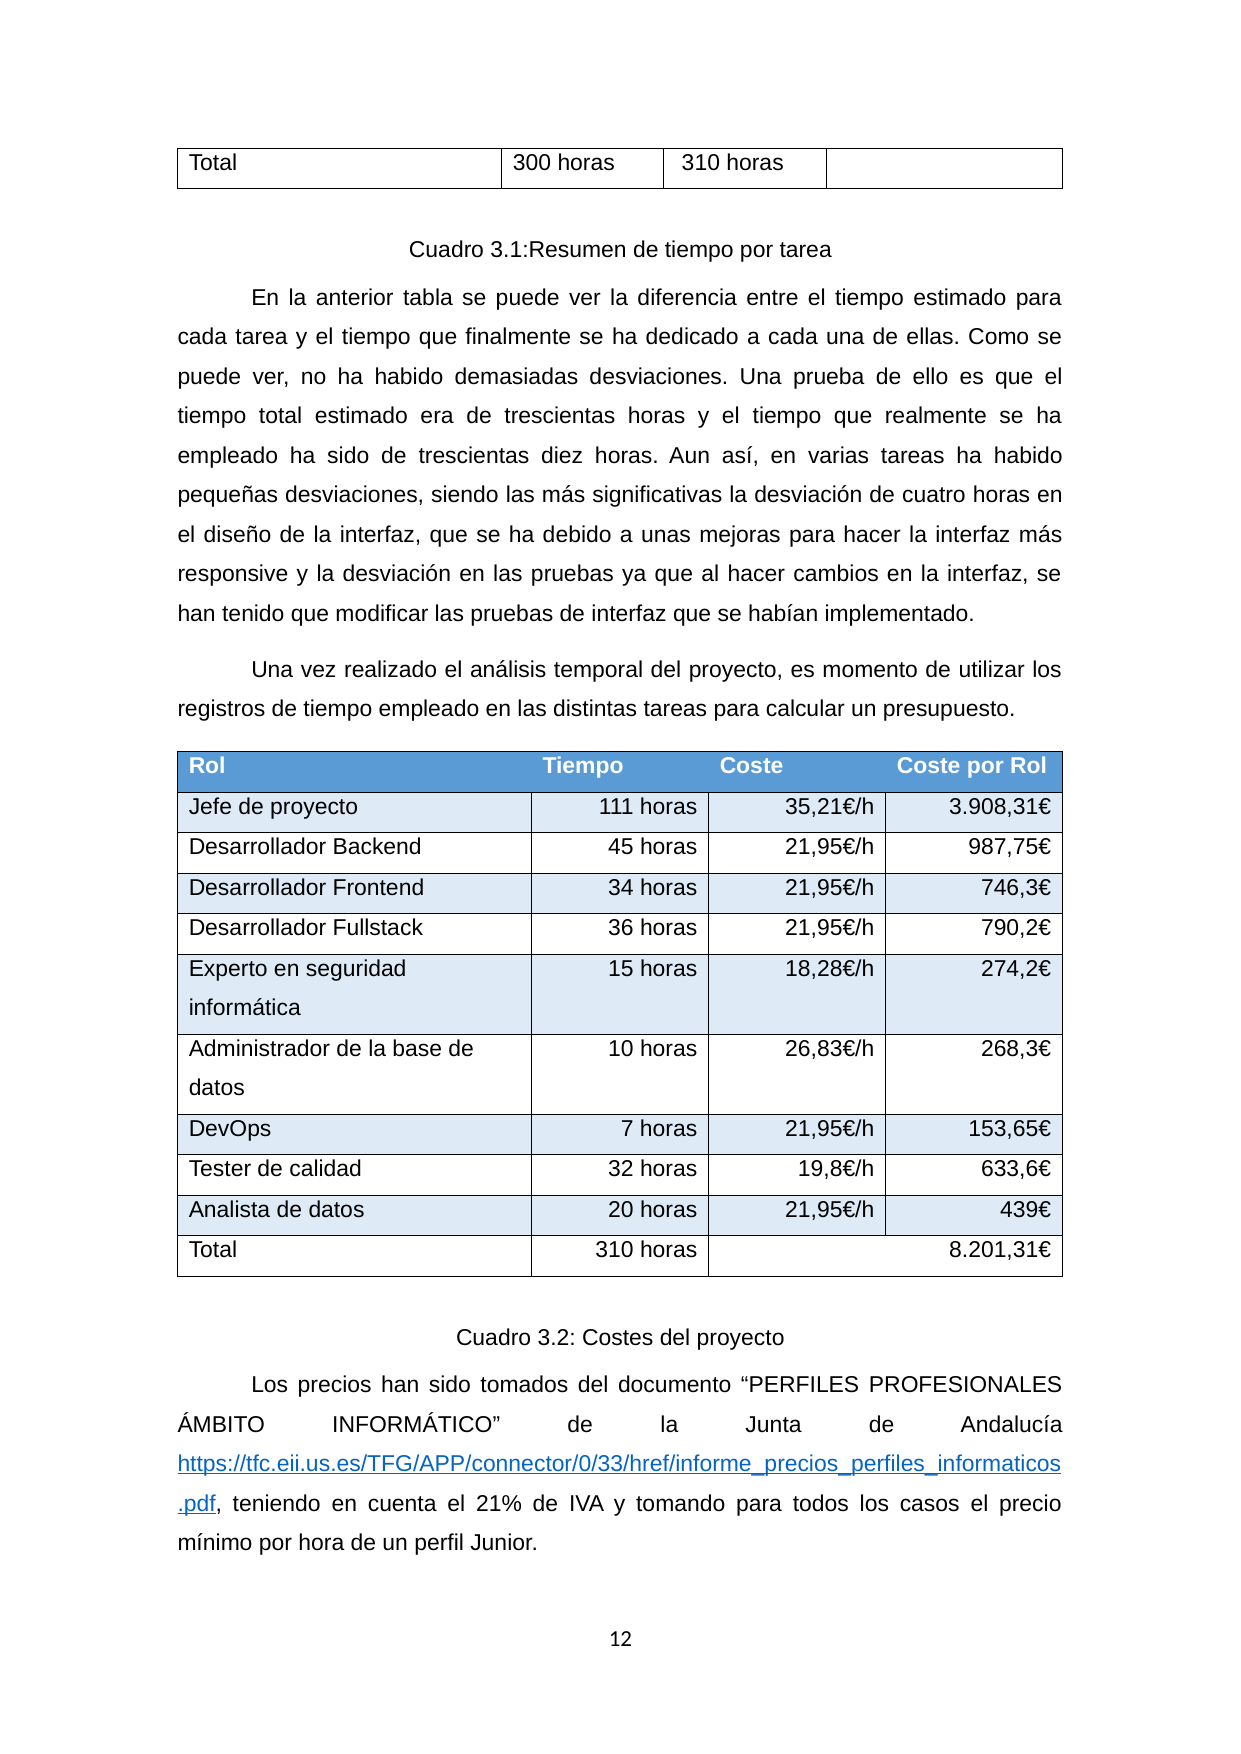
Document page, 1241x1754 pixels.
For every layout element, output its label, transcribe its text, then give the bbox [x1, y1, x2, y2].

table_cell 310 horas [664, 149, 826, 188]
table_cell 26,83€/h [709, 1035, 885, 1114]
table_cell 21,95€/h [709, 874, 885, 913]
table_cell Jefe de proyecto [178, 793, 531, 832]
text En la anterior tabla se puede ver la diferencia entre el tiempo estimado para cada tarea y el tiempo que finalmente se ha dedicado a cada una de ellas. Como se puede ver, no ha habido demasiadas desviaciones. Una prueba de ello es que el tiempo total estimado era de trescientas horas y el tiempo que realmente se ha empleado ha sido de trescientas diez horas. Aun así, en varias tareas ha habido pequeñas desviaciones, siendo las más significativas la desviación de cuatro horas en el diseño de la interfaz, que se ha debido a unas mejoras para hacer la interfaz más responsive y la desviación en las pruebas ya que al hacer cambios en la interfaz, se han tenido que modificar las pruebas de interfaz que se habían implementado. [177, 284, 1063, 626]
text Los precios han sido tomados del documento “PERFILES PROFESIONALES ÁMBITO INFORMÁTICO” de la Junta de Andalucía https://tfc.eii.us.es/TFG/APP/connector/0/33/href/informe_precios_perfiles_informaticos.pdf, teniendo en cuenta el 21% de IVA y tomando para todos los casos el precio mínimo por hora de un perfil Junior. [177, 1371, 1063, 1556]
table_cell 15 horas [532, 955, 708, 1034]
table_cell Desarrollador Frontend [178, 874, 531, 913]
table_cell Experto en seguridad informática [178, 955, 531, 1034]
table_cell 153,65€ [886, 1115, 1062, 1154]
table_cell 310 horas [532, 1236, 708, 1276]
table_cell 987,75€ [886, 833, 1062, 873]
table_cell Desarrollador Backend [178, 833, 531, 873]
table_cell 268,3€ [886, 1035, 1062, 1114]
table_cell 18,28€/h [709, 955, 885, 1034]
table_cell [827, 149, 1062, 188]
table_cell 300 horas [502, 149, 663, 188]
table_cell Tester de calidad [178, 1155, 531, 1195]
table_header Coste por Rol [886, 752, 1062, 792]
table_cell 21,95€/h [709, 833, 885, 873]
table_header Coste [709, 752, 885, 792]
table_cell 7 horas [532, 1115, 708, 1154]
table_cell Total [178, 149, 501, 188]
table_cell 20 horas [532, 1196, 708, 1235]
table_cell 34 horas [532, 874, 708, 913]
table_cell 21,95€/h [709, 1115, 885, 1154]
table_cell 633,6€ [886, 1155, 1062, 1195]
table_cell 439€ [886, 1196, 1062, 1235]
table_cell DevOps [178, 1115, 531, 1154]
table_cell 21,95€/h [709, 1196, 885, 1235]
table_cell Desarrollador Fullstack [178, 914, 531, 954]
table_cell 32 horas [532, 1155, 708, 1195]
table_cell 21,95€/h [709, 914, 885, 954]
table_cell 36 horas [532, 914, 708, 954]
table_cell 10 horas [532, 1035, 708, 1114]
table_cell 35,21€/h [709, 793, 885, 832]
text Cuadro 3.2: Costes del proyecto [177, 1324, 1063, 1351]
table_cell 8.201,31€ [709, 1236, 1062, 1276]
table_cell 274,2€ [886, 955, 1062, 1034]
table_cell 746,3€ [886, 874, 1062, 913]
table_cell 19,8€/h [709, 1155, 885, 1195]
table_header Rol [178, 752, 531, 792]
table_cell 45 horas [532, 833, 708, 873]
table_cell Total [178, 1236, 531, 1276]
table_cell 3.908,31€ [886, 793, 1062, 832]
table_cell 111 horas [532, 793, 708, 832]
table_cell Administrador de la base de datos [178, 1035, 531, 1114]
text Una vez realizado el análisis temporal del proyecto, es momento de utilizar los registros de tiempo empleado en las distintas tareas para calcular un presupuesto. [177, 656, 1063, 721]
table_header Tiempo [532, 752, 708, 792]
table_cell Analista de datos [178, 1196, 531, 1235]
table_cell 790,2€ [886, 914, 1062, 954]
text Cuadro 3.1:Resumen de tiempo por tarea [177, 236, 1063, 263]
